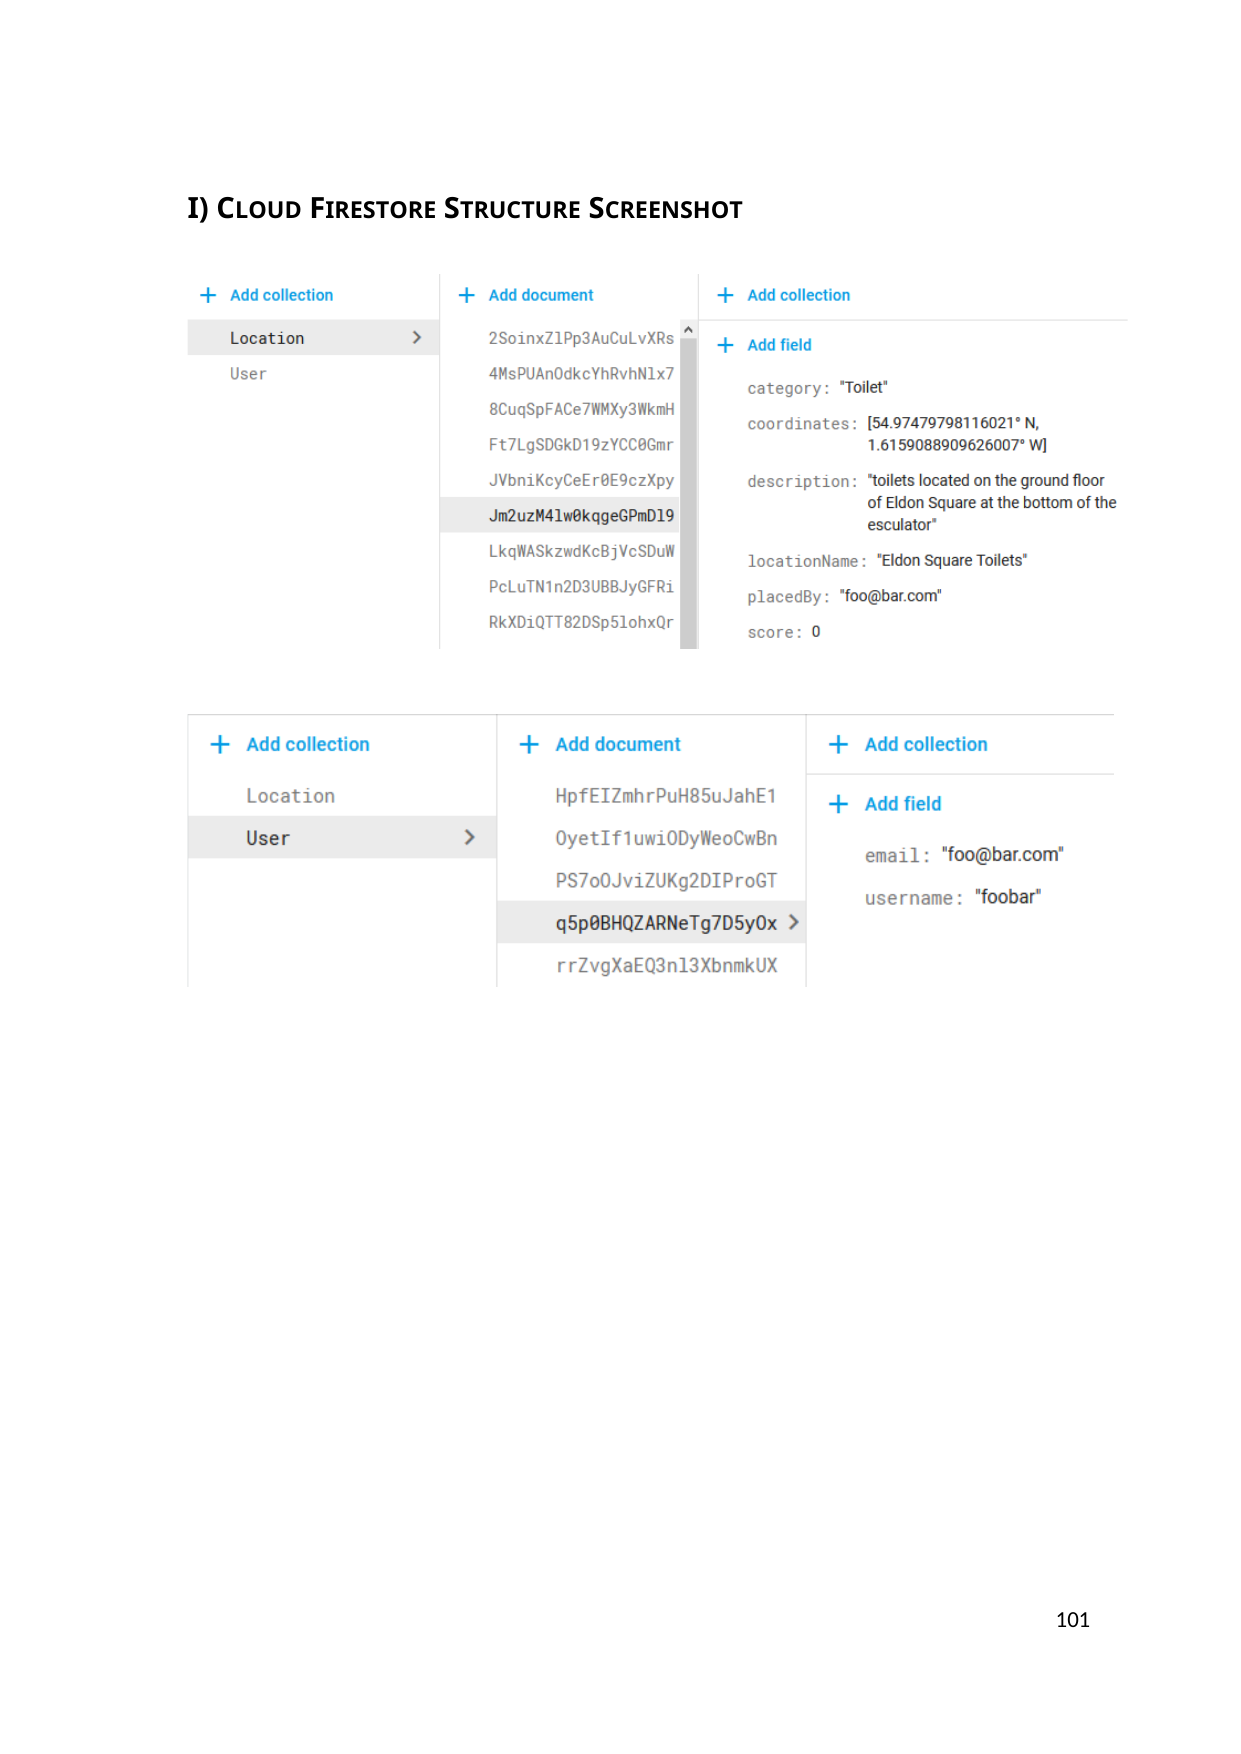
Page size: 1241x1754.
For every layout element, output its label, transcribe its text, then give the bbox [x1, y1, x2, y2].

picture [187, 274, 1128, 649]
picture [187, 714, 1114, 987]
subtitle I) Cloud Firestore Structure Screenshot [187, 187, 1090, 227]
